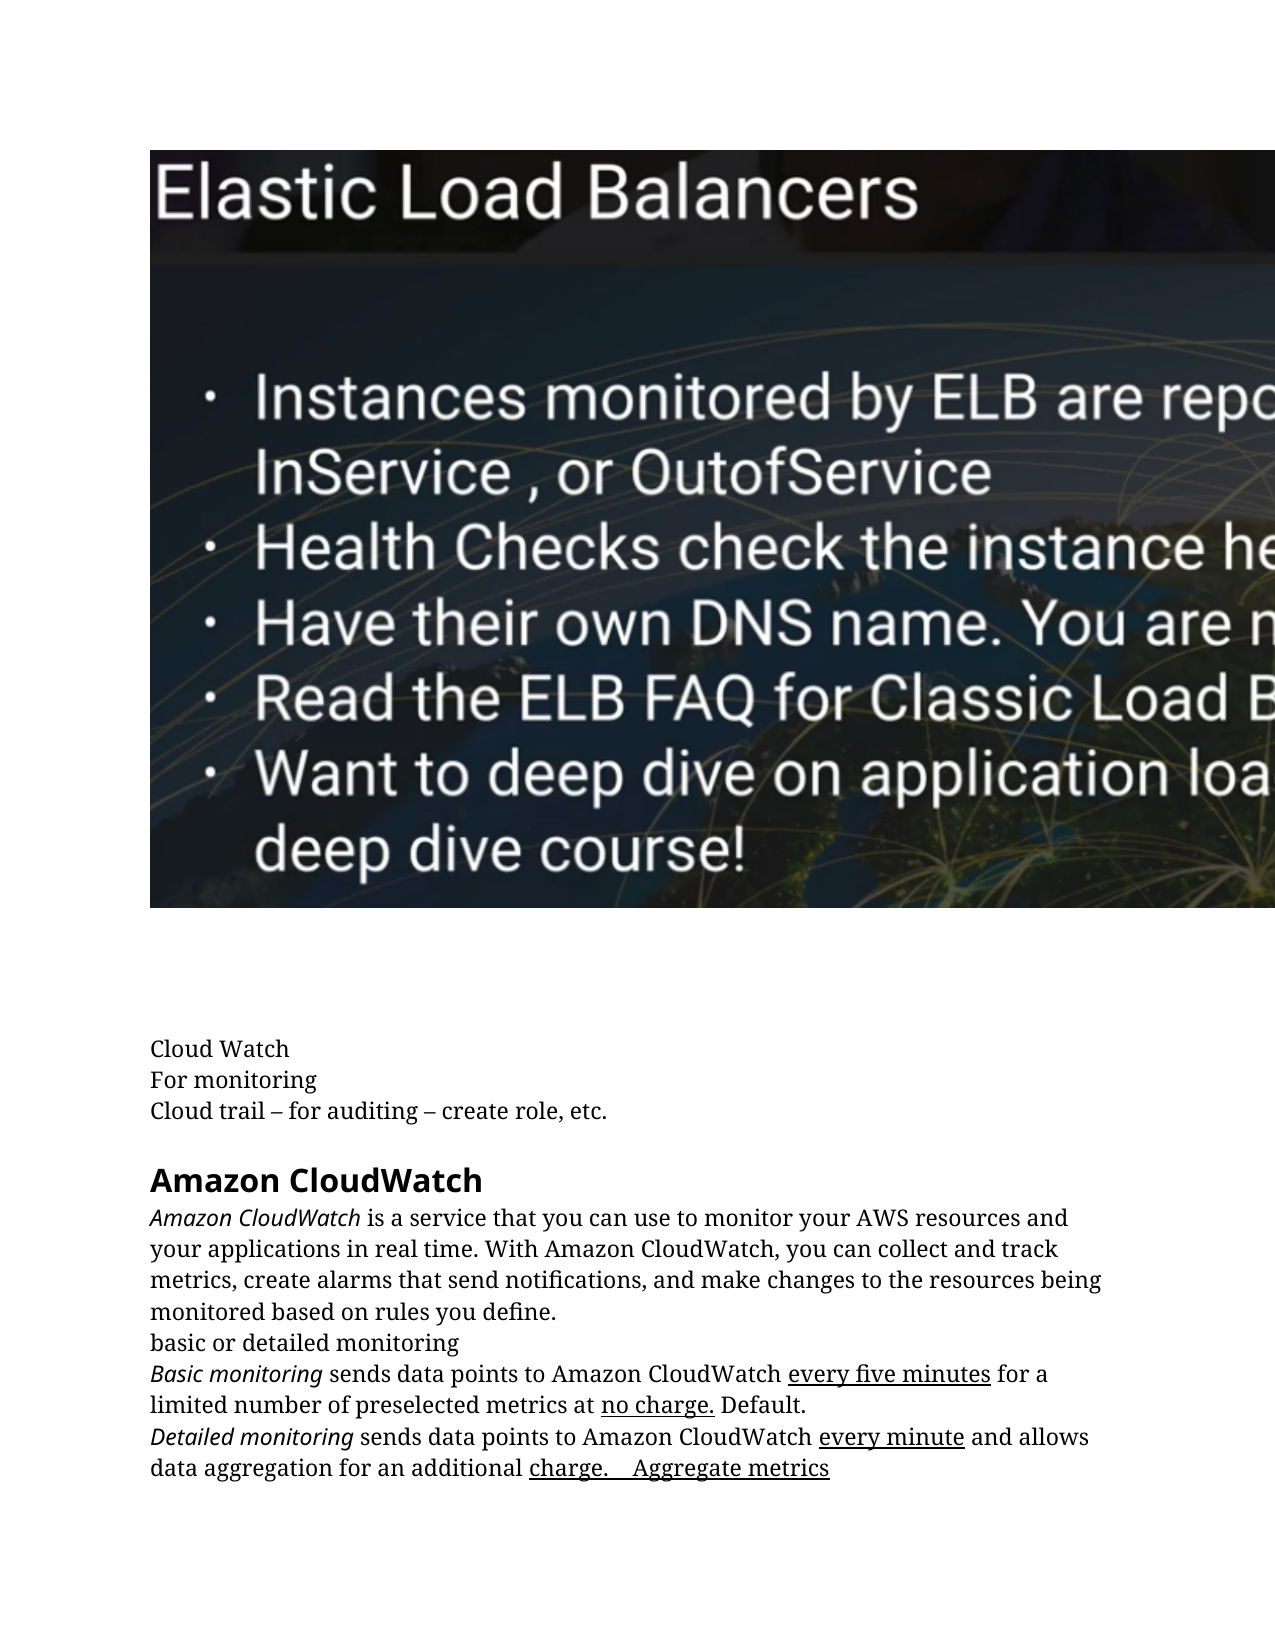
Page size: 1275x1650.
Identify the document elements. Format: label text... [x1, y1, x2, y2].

text Cloud Watch [150, 1033, 1125, 1064]
text basic or detailed monitoring [150, 1327, 1125, 1358]
text Amazon CloudWatch [150, 1158, 1125, 1202]
text Amazon CloudWatch is a service that you can use to monitor your AWS resources and your applications in real time. With Amazon CloudWatch, you can collect and track metrics, create alarms that send notifications, and make changes to the resources being monitored based on rules you define. [150, 1202, 1125, 1327]
text Detailed monitoring sends data points to Amazon CloudWatch every minute and allows data aggregation for an additional charge. Aggregate metrics [150, 1421, 1125, 1483]
text Basic monitoring sends data points to Amazon CloudWatch every five minutes for a limited number of preselected metrics at no charge. Default. [150, 1358, 1125, 1421]
text For monitoring [150, 1064, 1125, 1095]
picture [150, 150, 1275, 908]
text Cloud trail – for auditing – create role, etc. [150, 1095, 1125, 1127]
